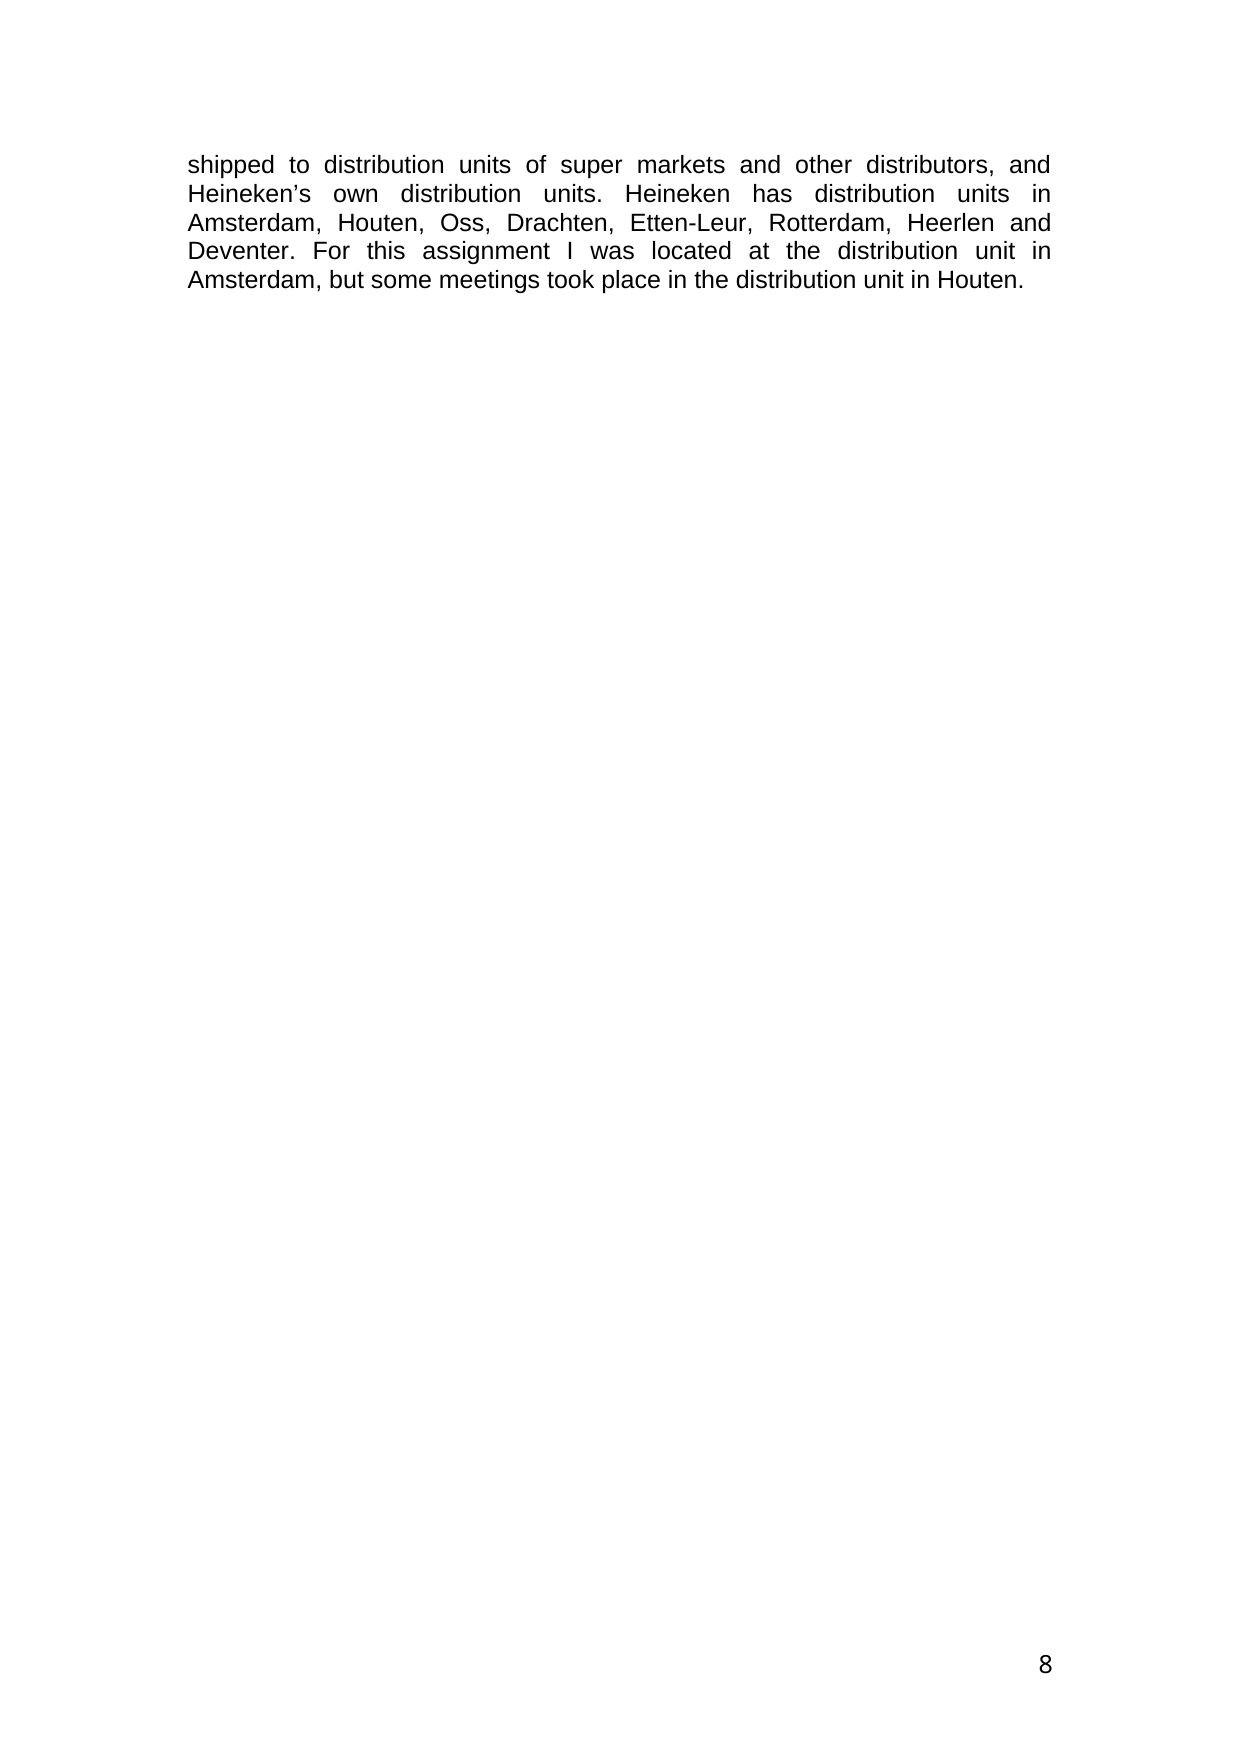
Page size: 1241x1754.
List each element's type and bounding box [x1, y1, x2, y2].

text [187, 150, 1053, 294]
